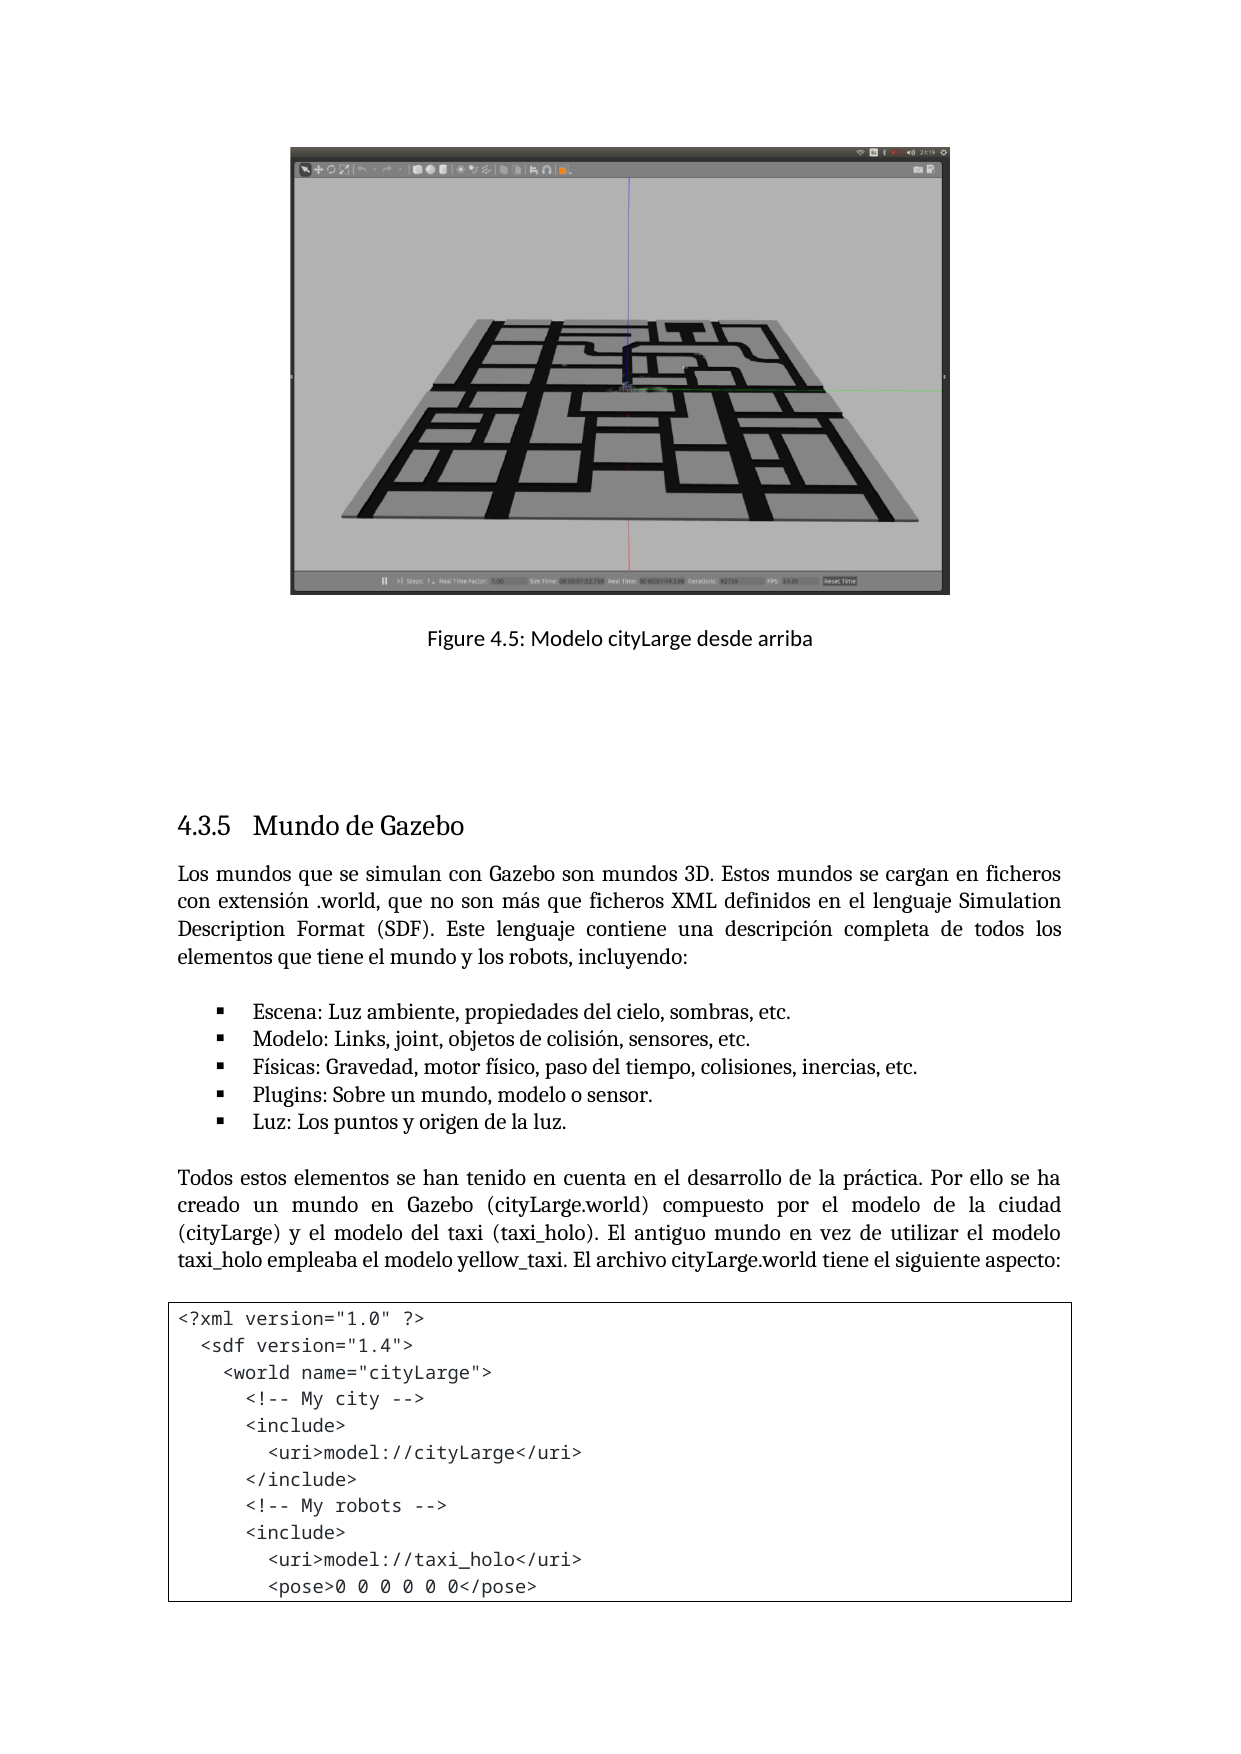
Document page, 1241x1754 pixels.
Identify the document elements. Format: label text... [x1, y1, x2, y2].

list Físicas: Gravedad, motor físico, paso del tiempo, colisiones, inercias, etc. [215, 1054, 1063, 1080]
list Mundo de Gazebo [177, 809, 1063, 842]
list <uri>model://cityLarge</uri> [169, 1436, 1071, 1463]
list <include> [169, 1516, 1071, 1543]
list <!-- My city --> [169, 1383, 1071, 1409]
picture [290, 147, 950, 595]
list Figure 4.5: Modelo cityLarge desde arriba [177, 624, 1063, 652]
list Escena: Luz ambiente, propiedades del cielo, sombras, etc. [215, 999, 1063, 1025]
list <?xml version="1.0" ?> [169, 1303, 1071, 1329]
list Luz: Los puntos y origen de la luz. [215, 1109, 1063, 1135]
list <include> [169, 1409, 1071, 1436]
list <uri>model://taxi_holo</uri> [169, 1543, 1071, 1570]
list Los mundos que se simulan con Gazebo son mundos 3D. Estos mundos se cargan en ficheros con extensión .world, que no son más que ficheros XML definidos en el lenguaje Simulation Description Format (SDF). Este lenguaje contiene una descripción completa de todos los elementos que tiene el mundo y los robots, incluyendo: [177, 861, 1063, 970]
list Modelo: Links, joint, objetos de colisión, sensores, etc. [215, 1026, 1063, 1053]
list <pose>0 0 0 0 0 0</pose> [169, 1570, 1071, 1601]
list <!-- My robots --> [169, 1490, 1071, 1516]
list <world name="cityLarge"> [169, 1356, 1071, 1383]
list Plugins: Sobre un mundo, modelo o sensor. [215, 1081, 1063, 1108]
list </include> [169, 1463, 1071, 1490]
list Todos estos elementos se han tenido en cuenta en el desarrollo de la práctica. Por ello se ha creado un mundo en Gazebo (cityLarge.world) compuesto por el modelo de la ciudad (cityLarge) y el modelo del taxi (taxi_holo). El antiguo mundo en vez de utilizar el modelo taxi_holo empleaba el modelo yellow_taxi. El archivo cityLarge.world tiene el siguiente aspecto: [177, 1164, 1063, 1273]
list <sdf version="1.4"> [169, 1329, 1071, 1356]
